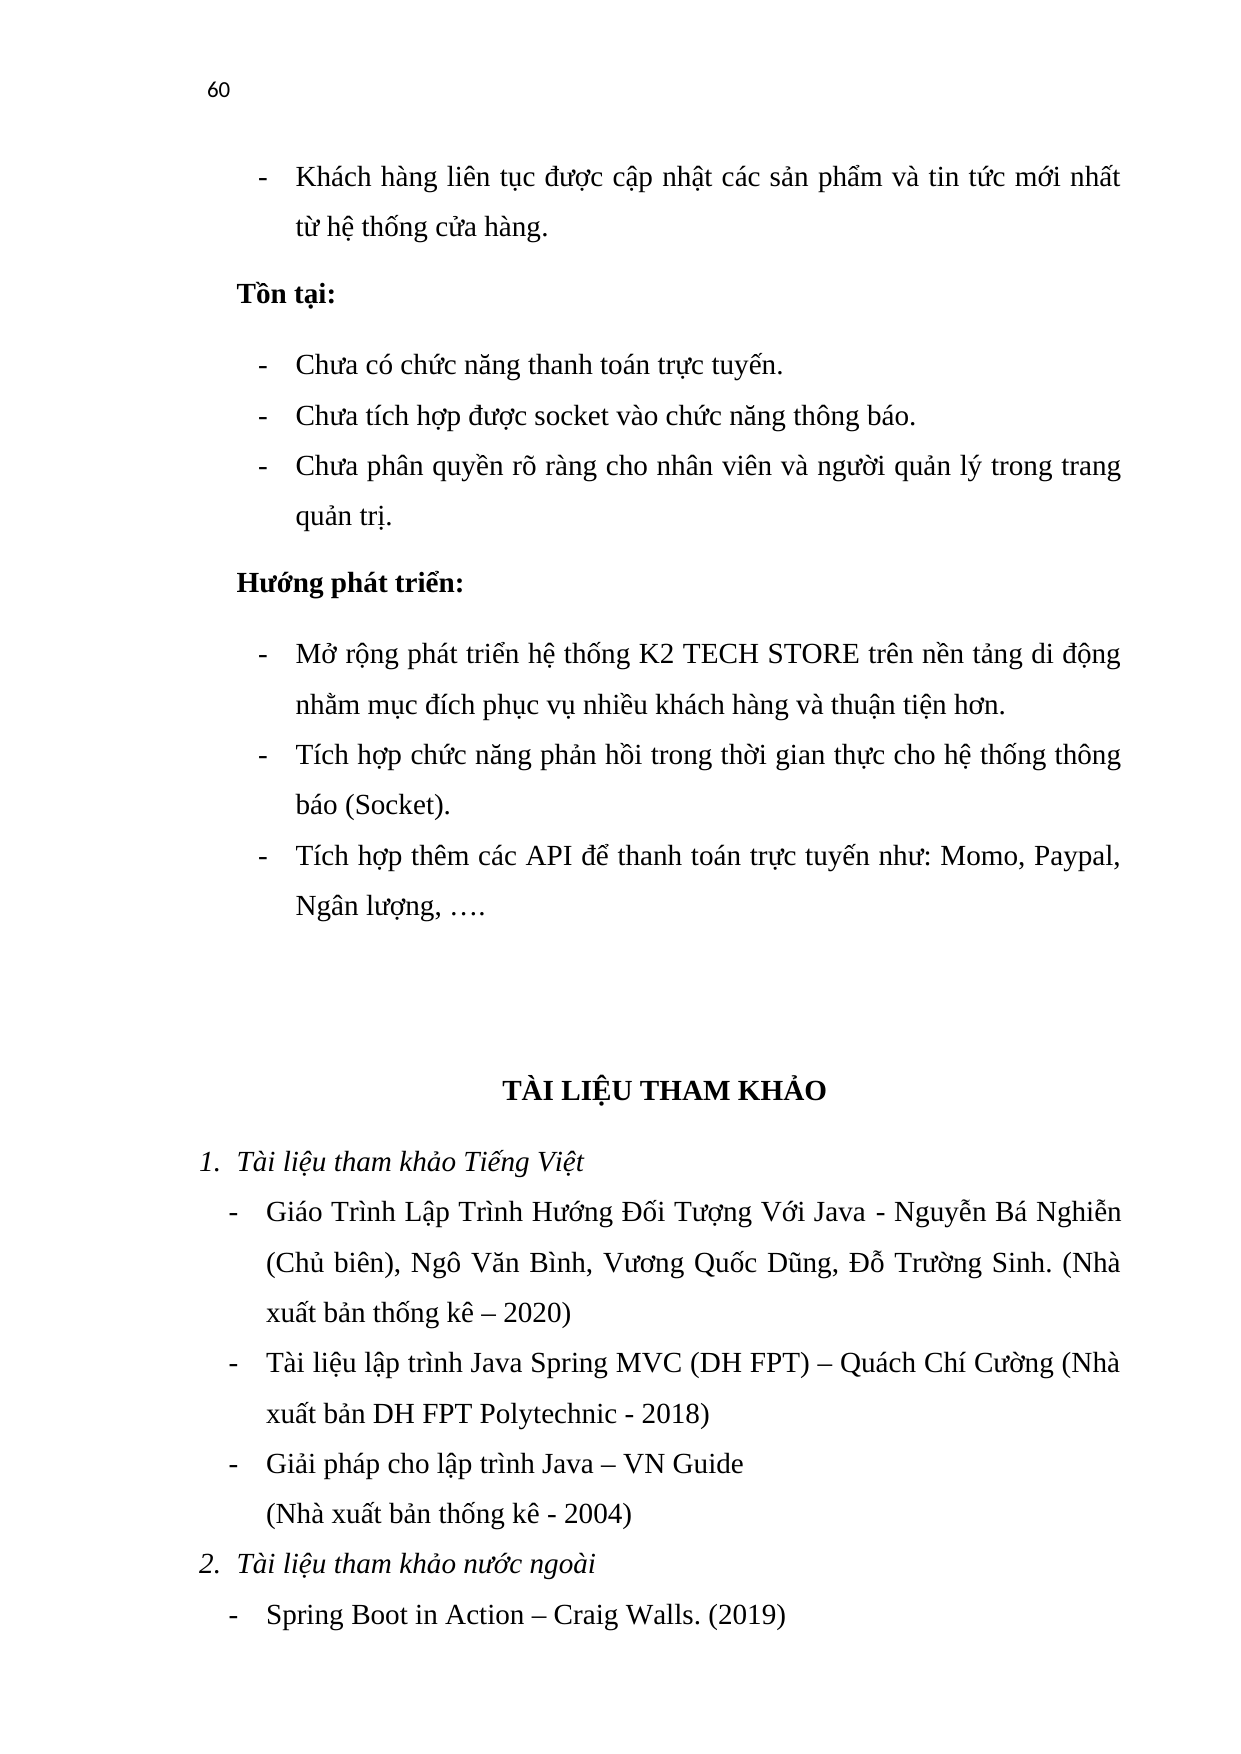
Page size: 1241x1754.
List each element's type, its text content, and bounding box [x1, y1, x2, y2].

list Spring Boot in Action – Craig Walls. (2019) [228, 1597, 1122, 1631]
list Khách hàng liên tục được cập nhật các sản phẩm và tin tức mới nhất từ hệ thống cửa hàng. [258, 159, 1122, 243]
list Chưa tích hợp được socket vào chức năng thông báo. [258, 398, 1122, 431]
list (Nhà xuất bản thống kê - 2004) [266, 1496, 1122, 1530]
text Tồn tại: [207, 276, 1122, 310]
list Tài liệu tham khảo Tiếng Việt [199, 1144, 1122, 1178]
list Tích hợp thêm các API để thanh toán trực tuyến như: Momo, Paypal, Ngân lượng, …. [258, 838, 1122, 922]
list Giáo Trình Lập Trình Hướng Đối Tượng Với Java - Nguyễn Bá Nghiễn (Chủ biên), Ngô Văn Bình, Vương Quốc Dũng, Đỗ Trường Sinh. (Nhà xuất bản thống kê – 2020) [228, 1194, 1122, 1329]
list Mở rộng phát triển hệ thống K2 TECH STORE trên nền tảng di động nhằm mục đích phục vụ nhiều khách hàng và thuận tiện hơn. [258, 637, 1122, 720]
subtitle TÀI LIỆU THAM KHẢO [207, 1073, 1122, 1107]
list Tài liệu lập trình Java Spring MVC (DH FPT) – Quách Chí Cường (Nhà xuất bản DH FPT Polytechnic - 2018) [228, 1345, 1122, 1429]
list Tài liệu tham khảo nước ngoài [199, 1547, 1122, 1580]
list Tích hợp chức năng phản hồi trong thời gian thực cho hệ thống thông báo (Socket). [258, 737, 1122, 821]
list Chưa có chức năng thanh toán trực tuyến. [258, 347, 1122, 381]
list Giải pháp cho lập trình Java – VN Guide [228, 1446, 1122, 1479]
list Chưa phân quyền rõ ràng cho nhân viên và người quản lý trong trang quản trị. [258, 448, 1122, 532]
text Hướng phát triển: [207, 565, 1122, 599]
